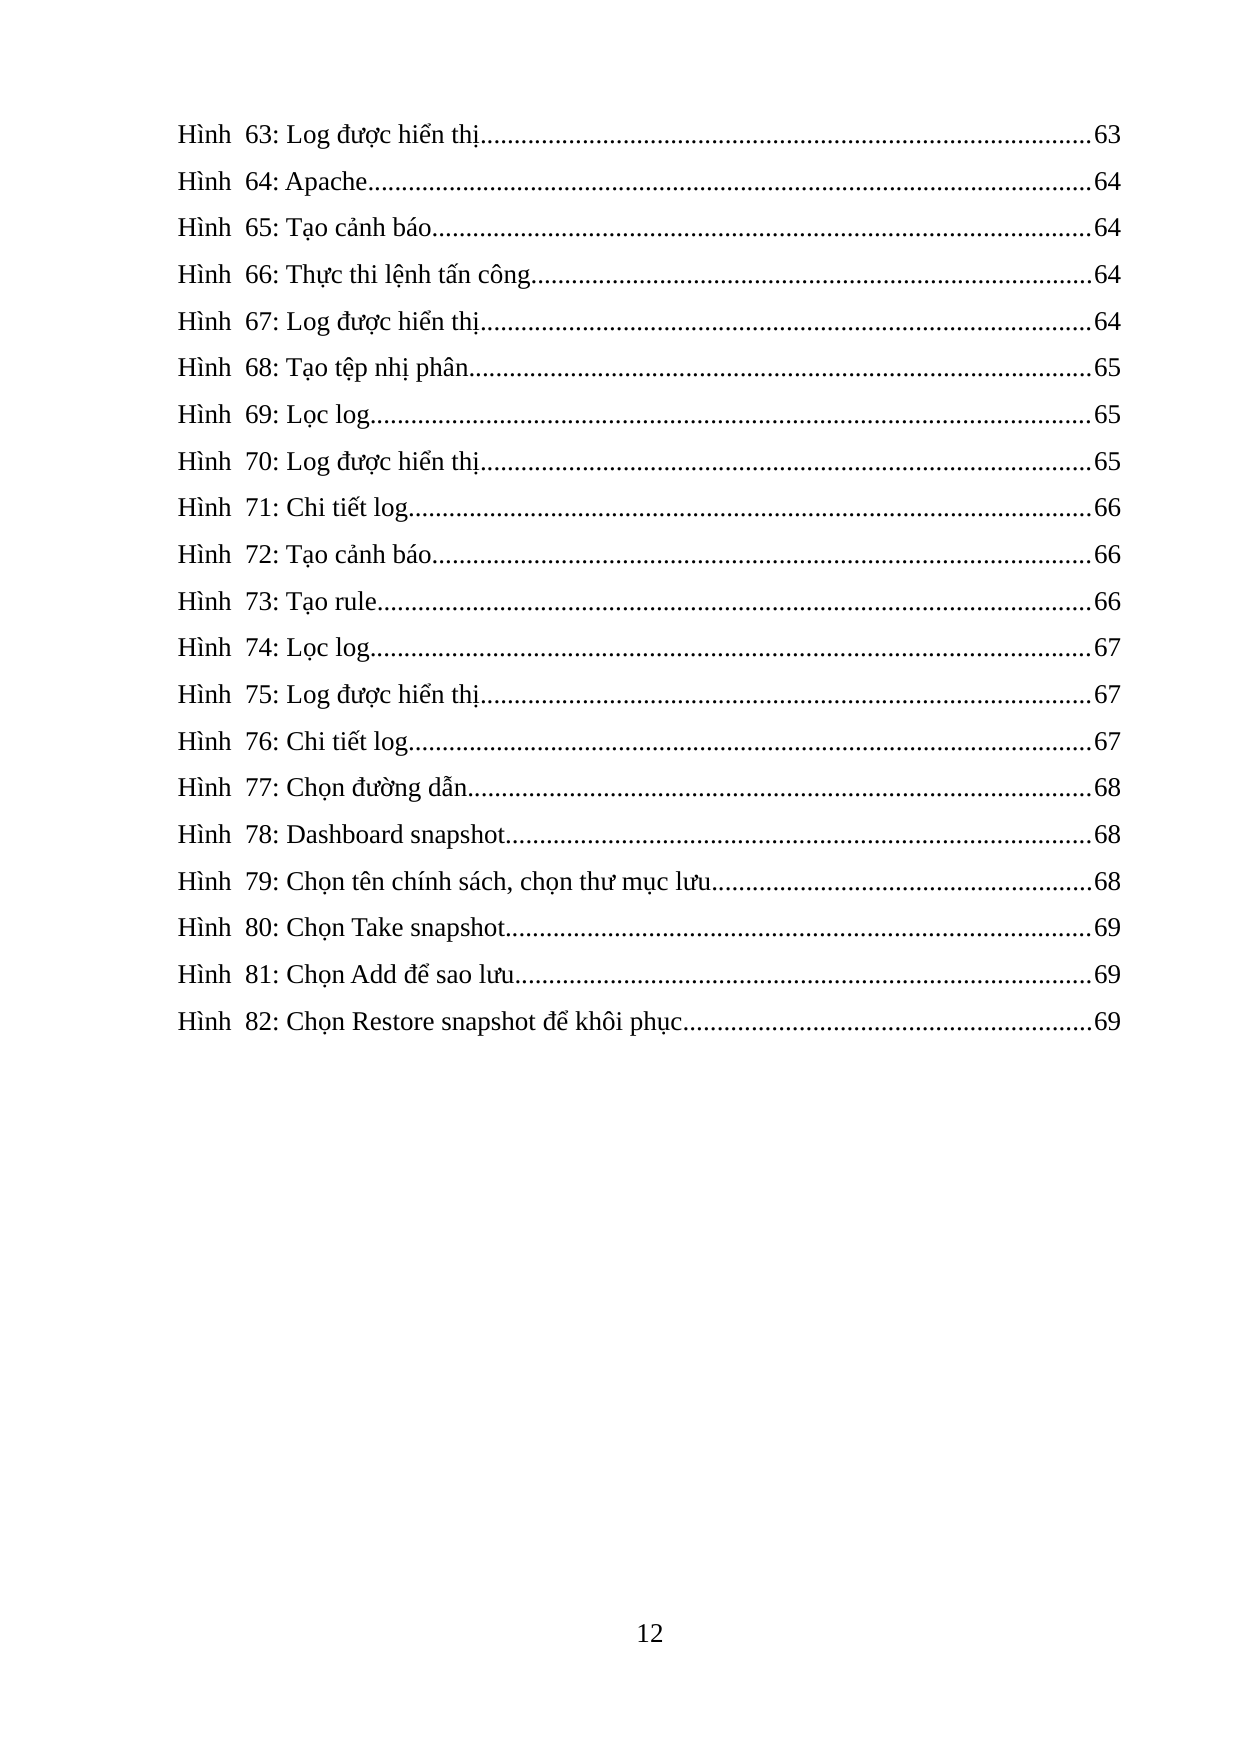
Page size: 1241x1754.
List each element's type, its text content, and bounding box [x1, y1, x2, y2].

text Hình 64: Apache 64 [177, 165, 1122, 196]
text Hình 78: Dashboard snapshot 68 [177, 818, 1122, 849]
text Hình 74: Lọc log 67 [177, 631, 1122, 663]
text Hình 63: Log được hiển thị 63 [177, 118, 1122, 149]
text Hình 79: Chọn tên chính sách, chọn thư mục lưu 68 [177, 865, 1122, 896]
text Hình 70: Log được hiển thị 65 [177, 445, 1122, 476]
text Hình 71: Chi tiết log 66 [177, 491, 1122, 523]
text Hình 72: Tạo cảnh báo 66 [177, 538, 1122, 569]
text Hình 81: Chọn Add để sao lưu 69 [177, 958, 1122, 989]
text Hình 73: Tạo rule 66 [177, 585, 1122, 616]
text Hình 69: Lọc log 65 [177, 398, 1122, 429]
text Hình 65: Tạo cảnh báo 64 [177, 211, 1122, 243]
text Hình 80: Chọn Take snapshot 69 [177, 911, 1122, 943]
text Hình 68: Tạo tệp nhị phân 65 [177, 351, 1122, 383]
text Hình 66: Thực thi lệnh tấn công 64 [177, 258, 1122, 289]
text Hình 67: Log được hiển thị 64 [177, 305, 1122, 336]
text Hình 75: Log được hiển thị 67 [177, 678, 1122, 709]
text Hình 76: Chi tiết log 67 [177, 725, 1122, 756]
text Hình 77: Chọn đường dẫn 68 [177, 771, 1122, 803]
text Hình 82: Chọn Restore snapshot để khôi phục 69 [177, 1005, 1122, 1036]
